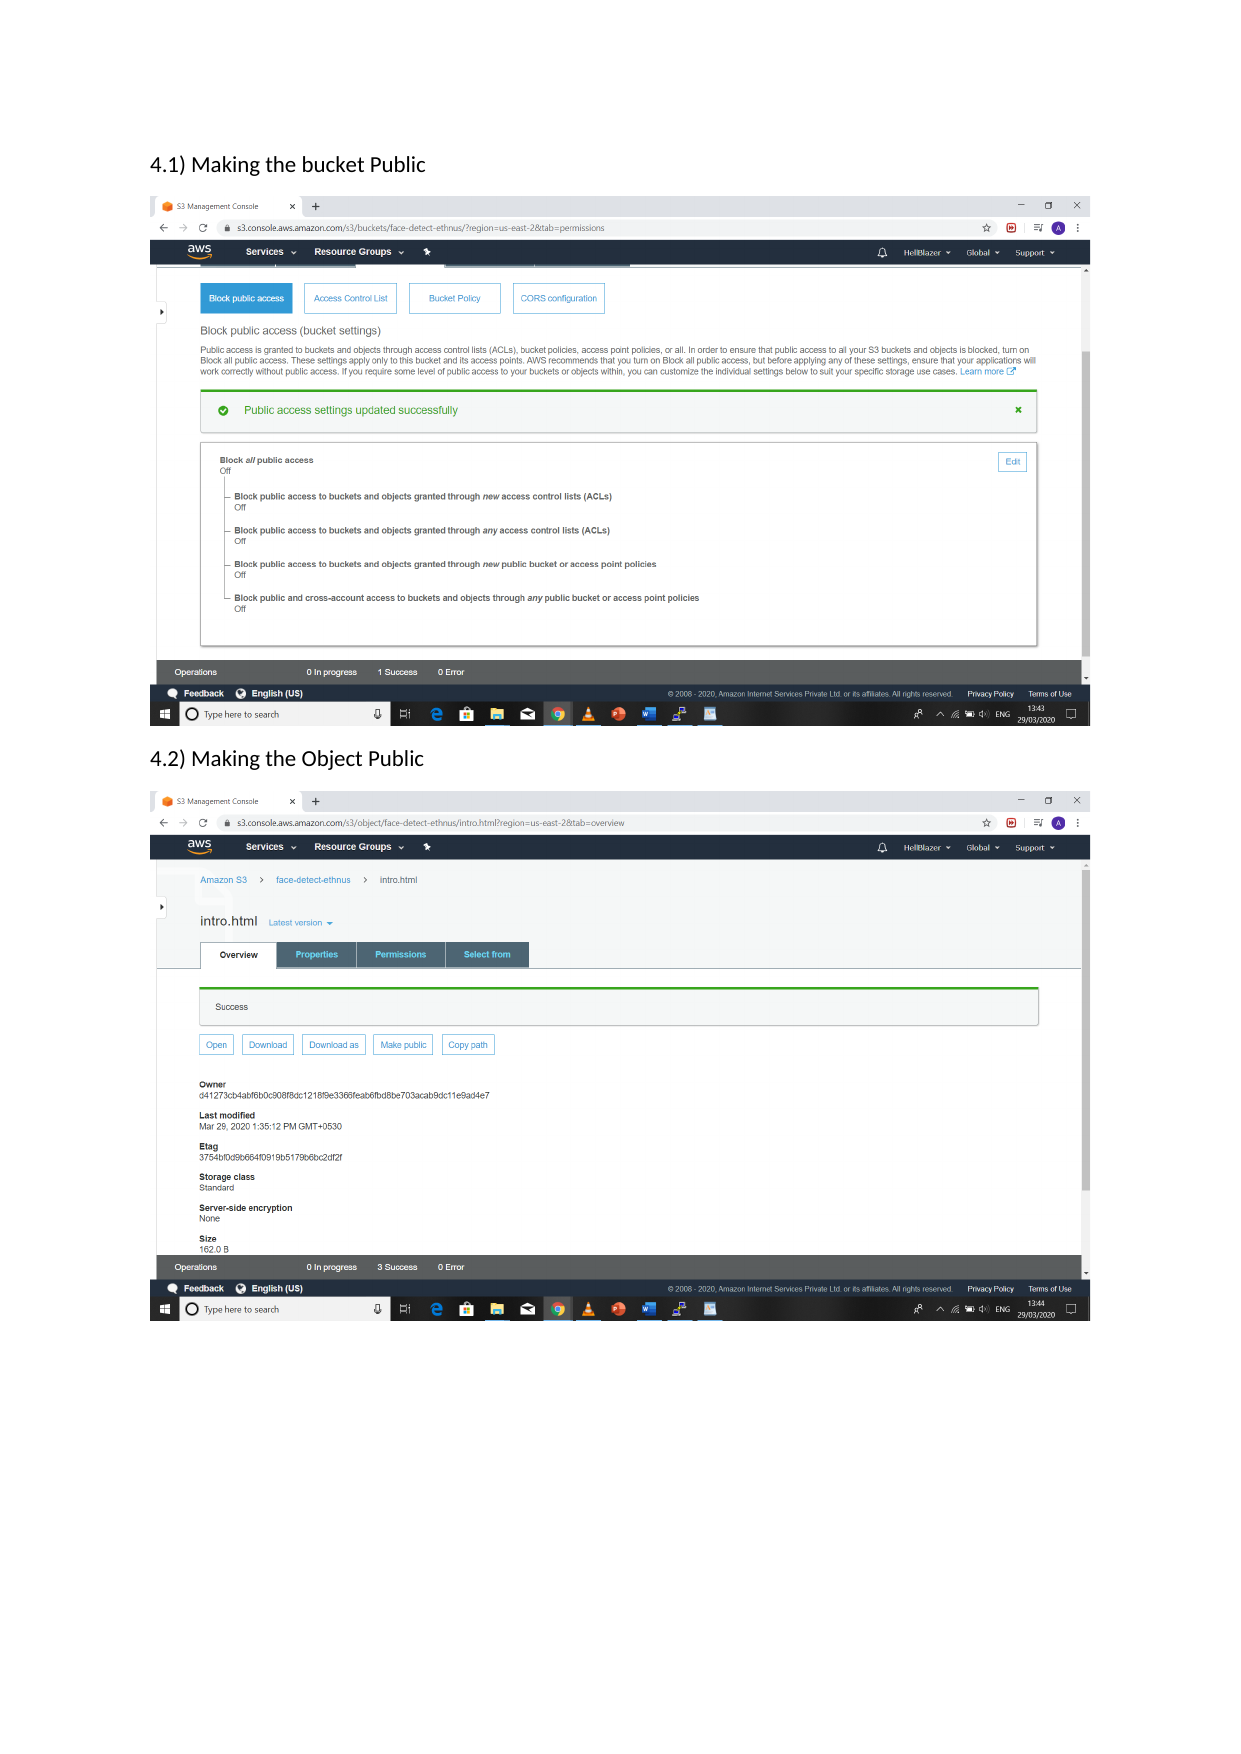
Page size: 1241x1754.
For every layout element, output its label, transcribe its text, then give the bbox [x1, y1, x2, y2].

text 4.2) Making the Object Public [150, 744, 1090, 773]
text 4.1) Making the bucket Public [150, 150, 1090, 178]
picture [150, 791, 1091, 1321]
picture [150, 196, 1091, 726]
